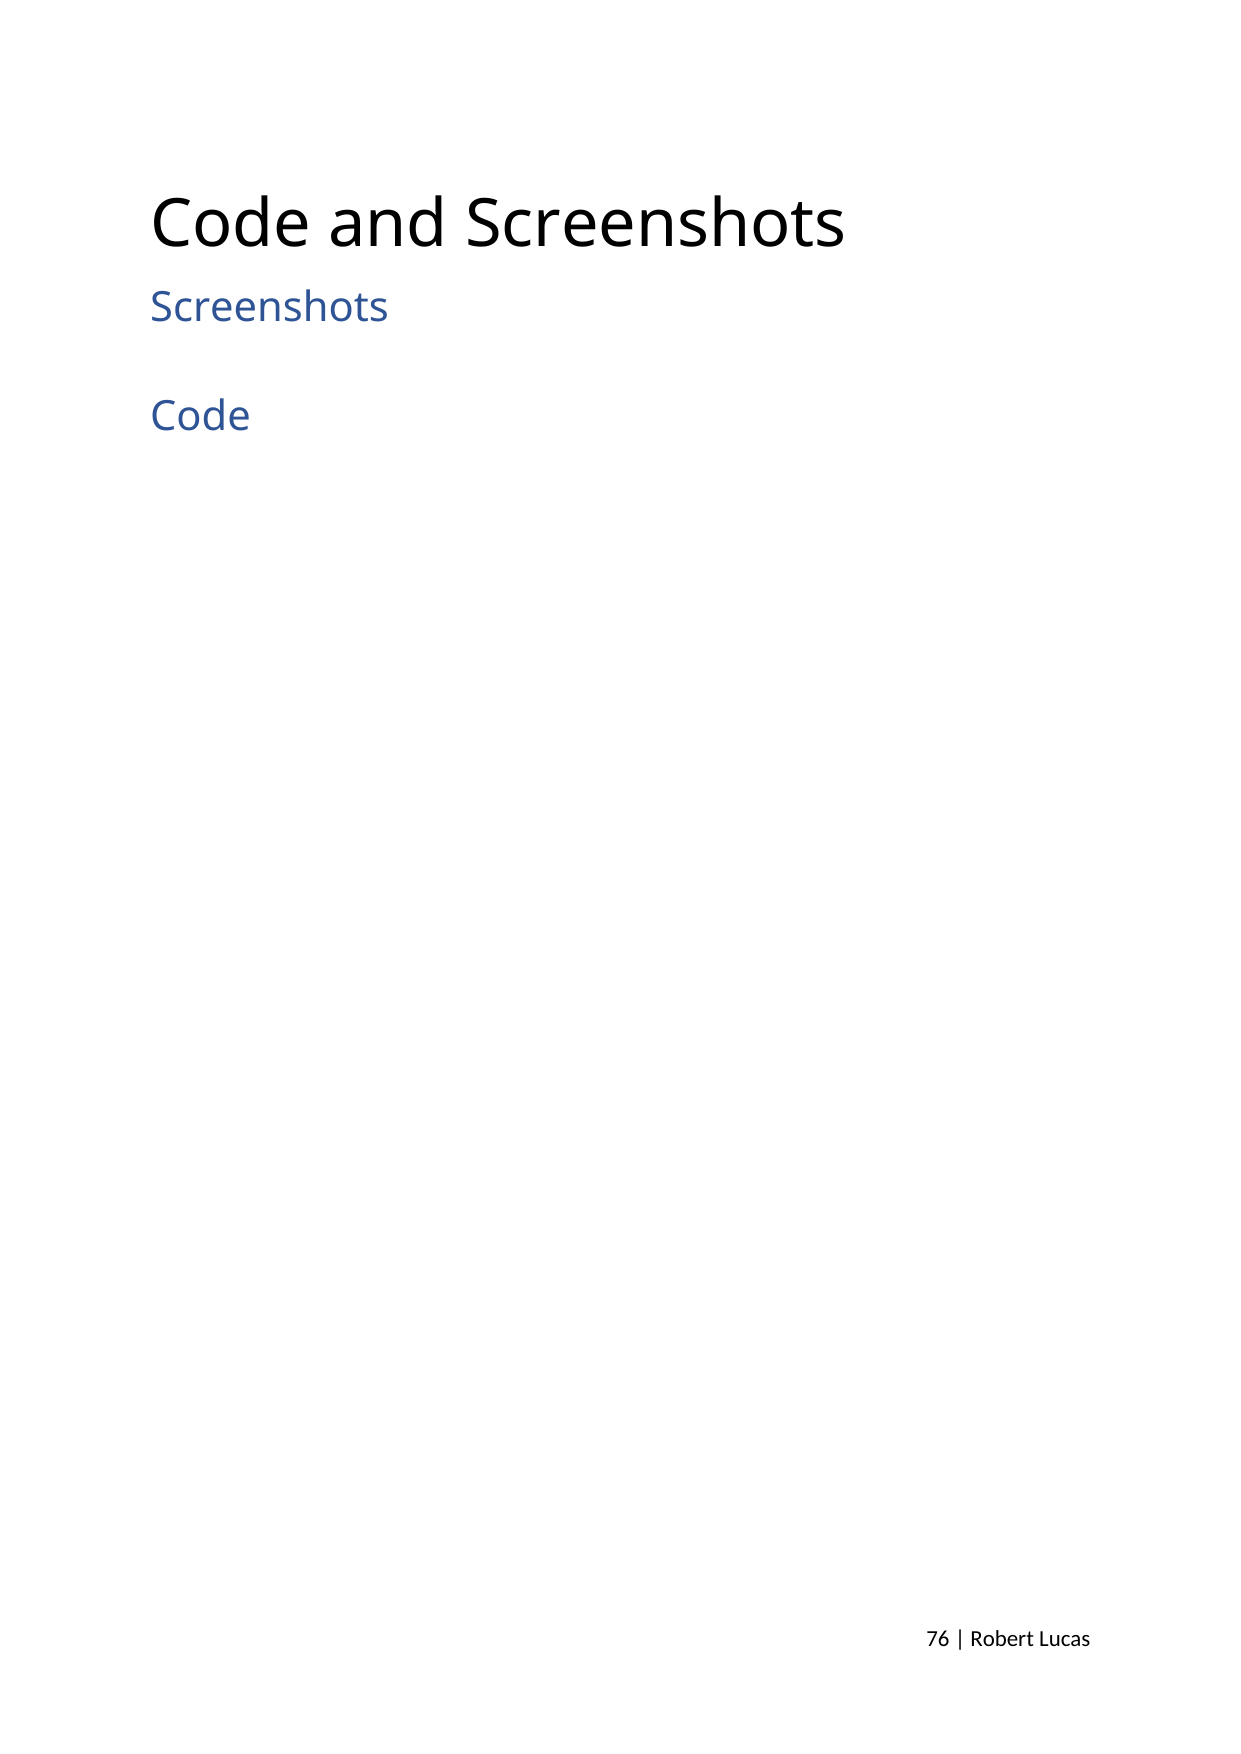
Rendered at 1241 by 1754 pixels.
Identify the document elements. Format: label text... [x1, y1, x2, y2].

subtitle Code [150, 385, 1090, 442]
subtitle Code and Screenshots [150, 175, 1090, 266]
subtitle Screenshots [150, 277, 1090, 334]
